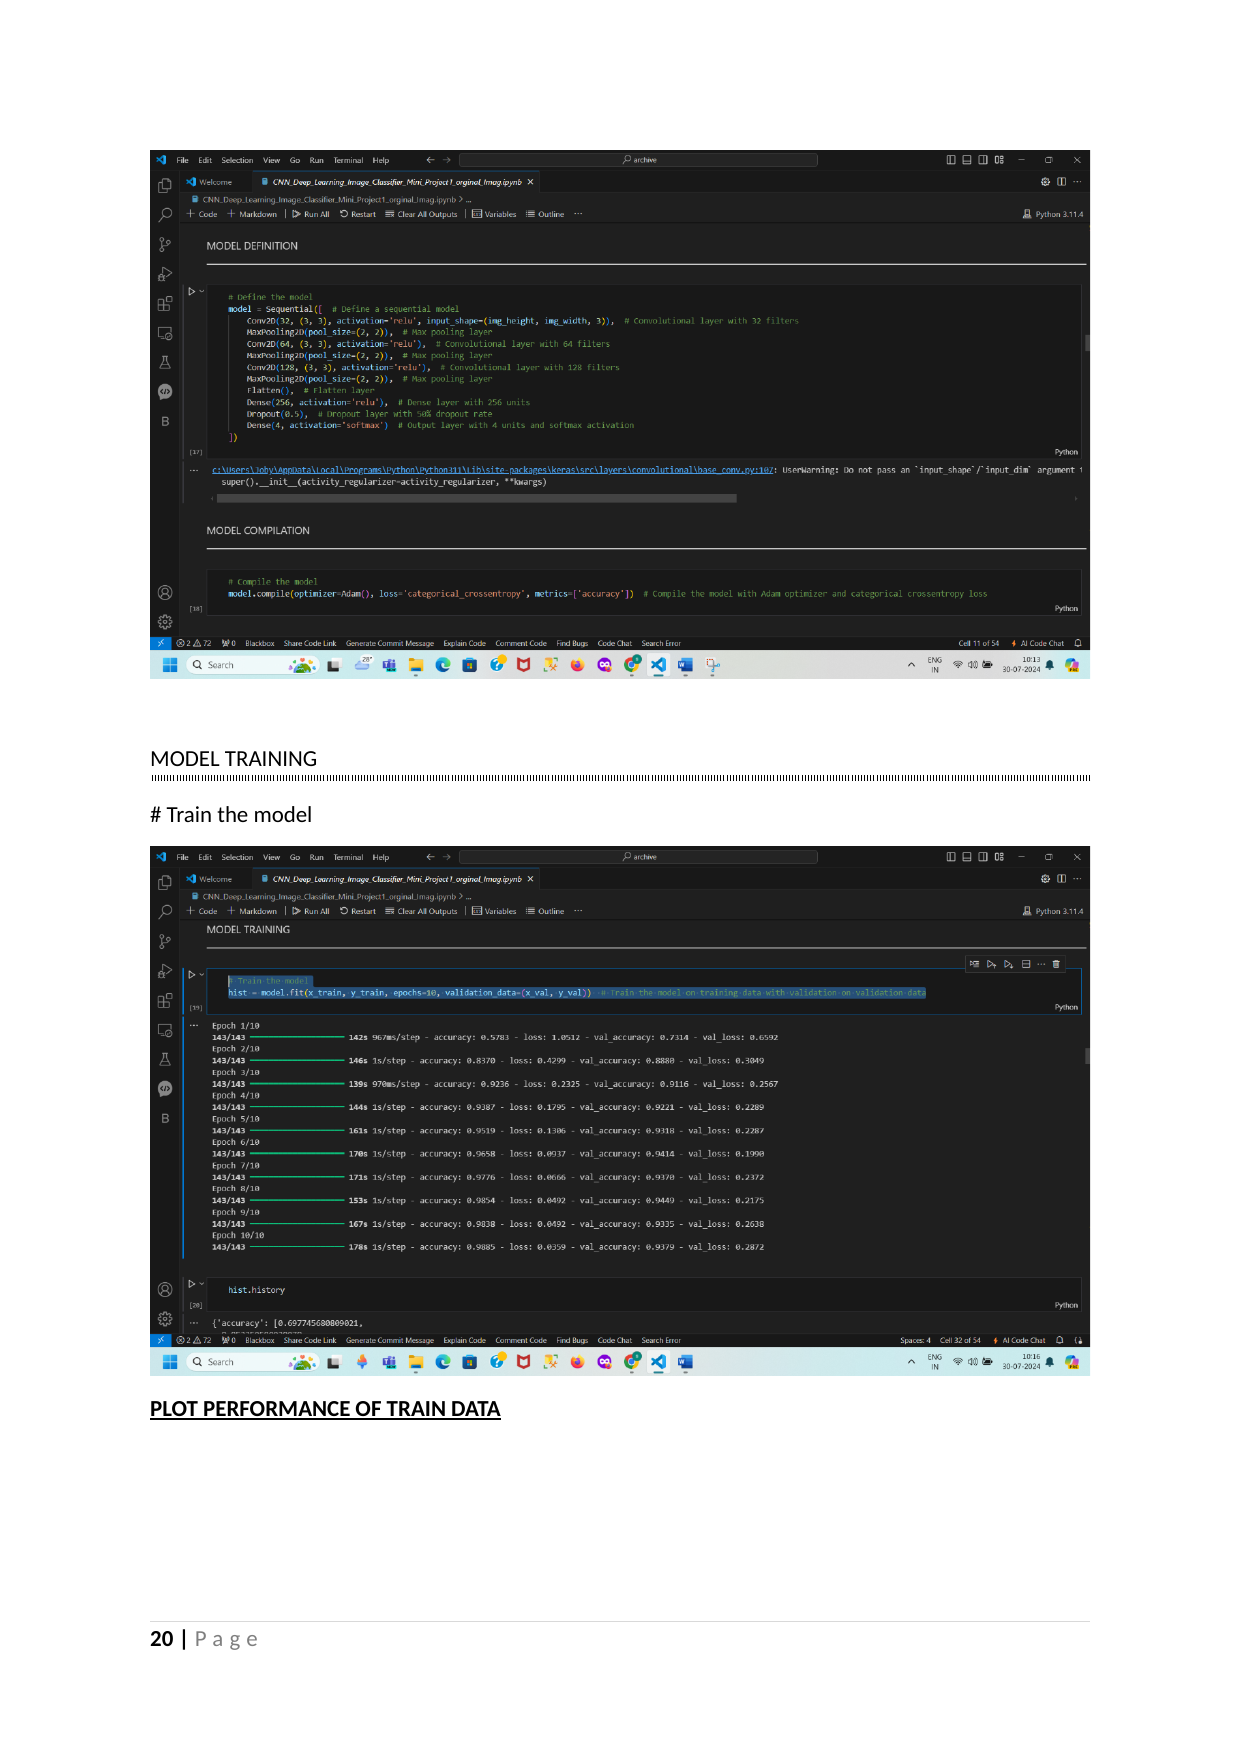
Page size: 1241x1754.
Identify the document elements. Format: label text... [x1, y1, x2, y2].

picture [150, 150, 1091, 679]
text PLOT PERFORMANCE OF TRAIN DATA [150, 1394, 1090, 1422]
text # Train the model [150, 800, 1090, 828]
text MODEL TRAINING [150, 744, 1090, 781]
picture [150, 846, 1091, 1376]
